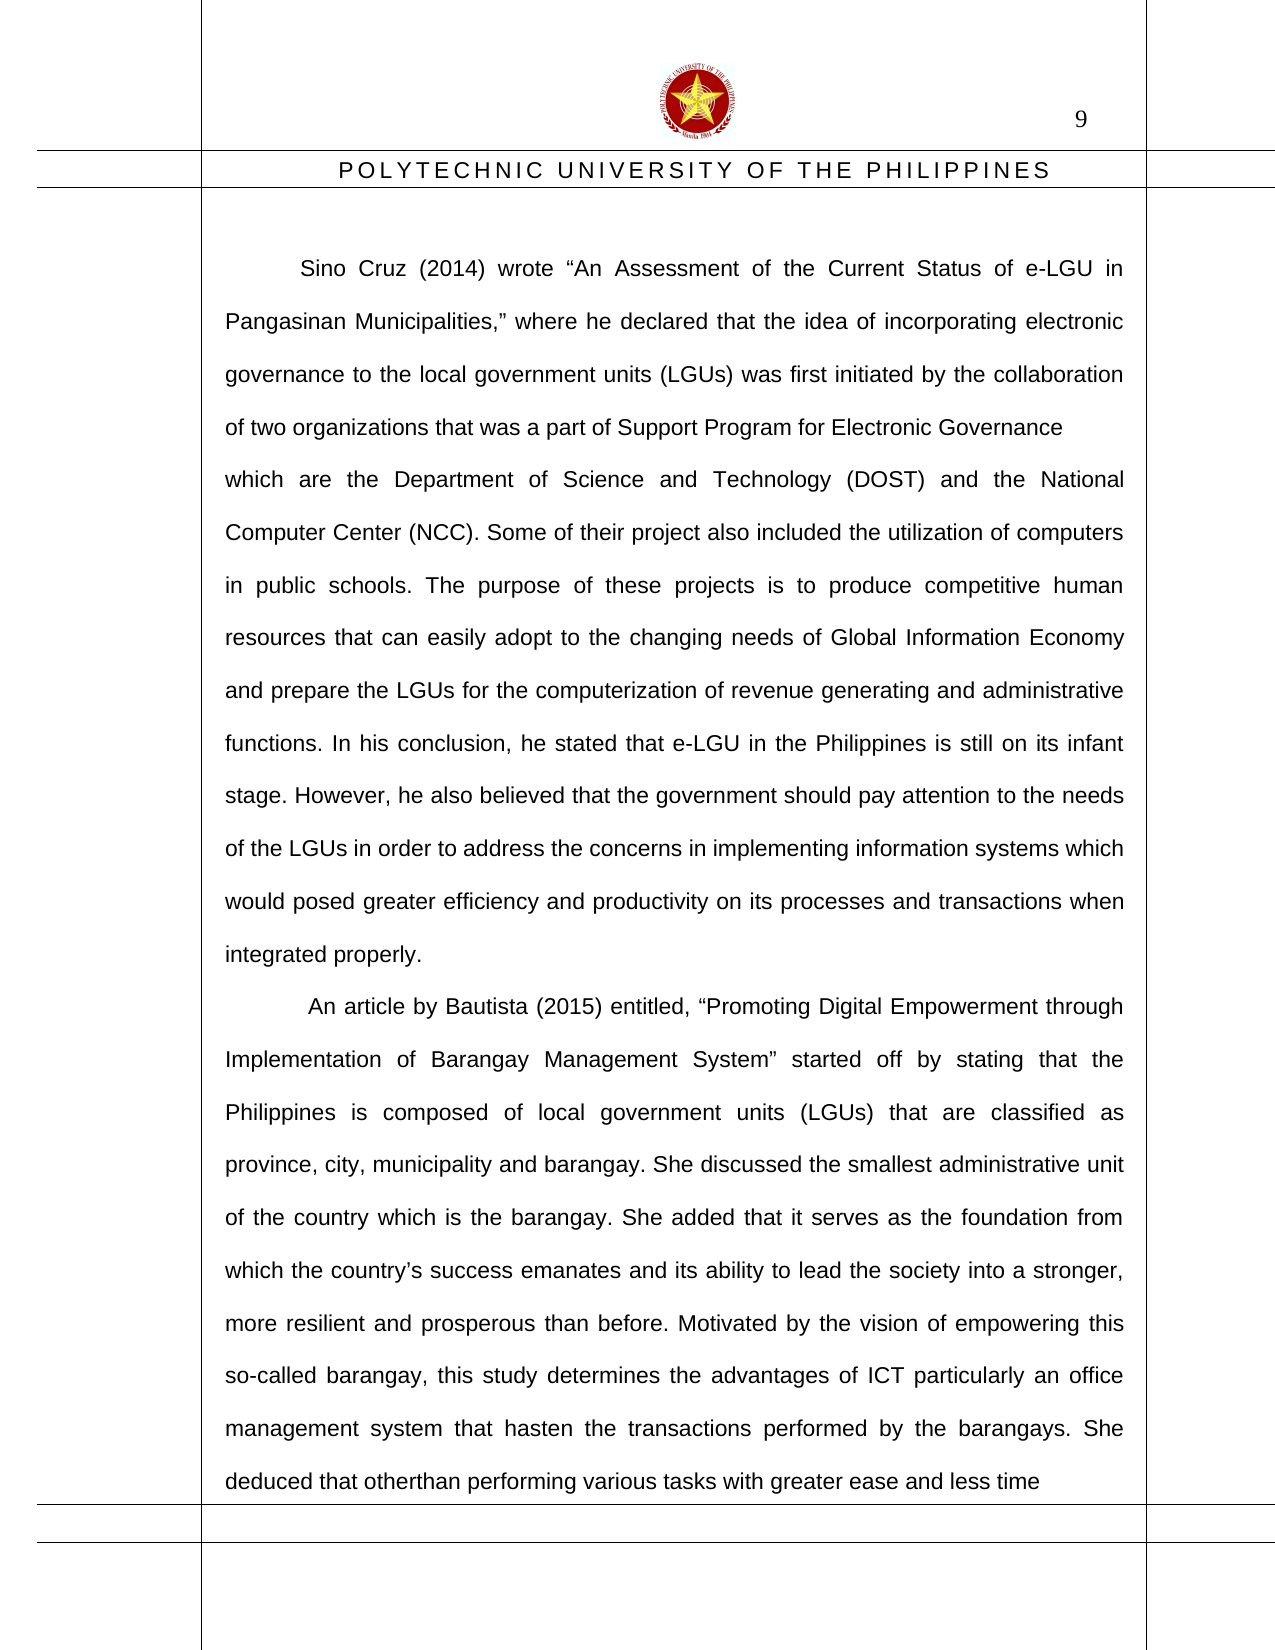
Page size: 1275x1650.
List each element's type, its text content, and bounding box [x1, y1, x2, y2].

text An article by Bautista (2015) entitled, “Promoting Digital Empowerment through Implementation of Barangay Management System” started off by stating that the Philippines is composed of local government units (LGUs) that are classified as province, city, municipality and barangay. She discussed the smallest administrative unit of the country which is the barangay. She added that it serves as the foundation from which the country’s success emanates and its ability to lead the society into a stronger, more resilient and prosperous than before. Motivated by the vision of empowering this so-called barangay, this study determines the advantages of ICT particularly an office management system that hasten the transactions performed by the barangays. She deduced that otherthan performing various tasks with greater ease and less time [225, 993, 1125, 1494]
text Sino Cruz (2014) wrote “An Assessment of the Current Status of e-LGU in Pangasinan Municipalities,” where he declared that the idea of incorporating electronic governance to the local government units (LGUs) was first initiated by the collaboration of two organizations that was a part of Support Program for Electronic Governance [225, 255, 1125, 440]
text which are the Department of Science and Technology (DOST) and the National Computer Center (NCC). Some of their project also included the utilization of computers in public schools. The purpose of these projects is to produce competitive human resources that can easily adopt to the changing needs of Global Information Economy and prepare the LGUs for the computerization of revenue generating and administrative functions. In his conclusion, he stated that e-LGU in the Philippines is still on its infant stage. However, he also believed that the government should pay attention to the needs of the LGUs in order to address the concerns in implementing information systems which would posed greater efficiency and productivity on its processes and transactions when integrated properly. [225, 466, 1125, 967]
picture [660, 63, 735, 139]
